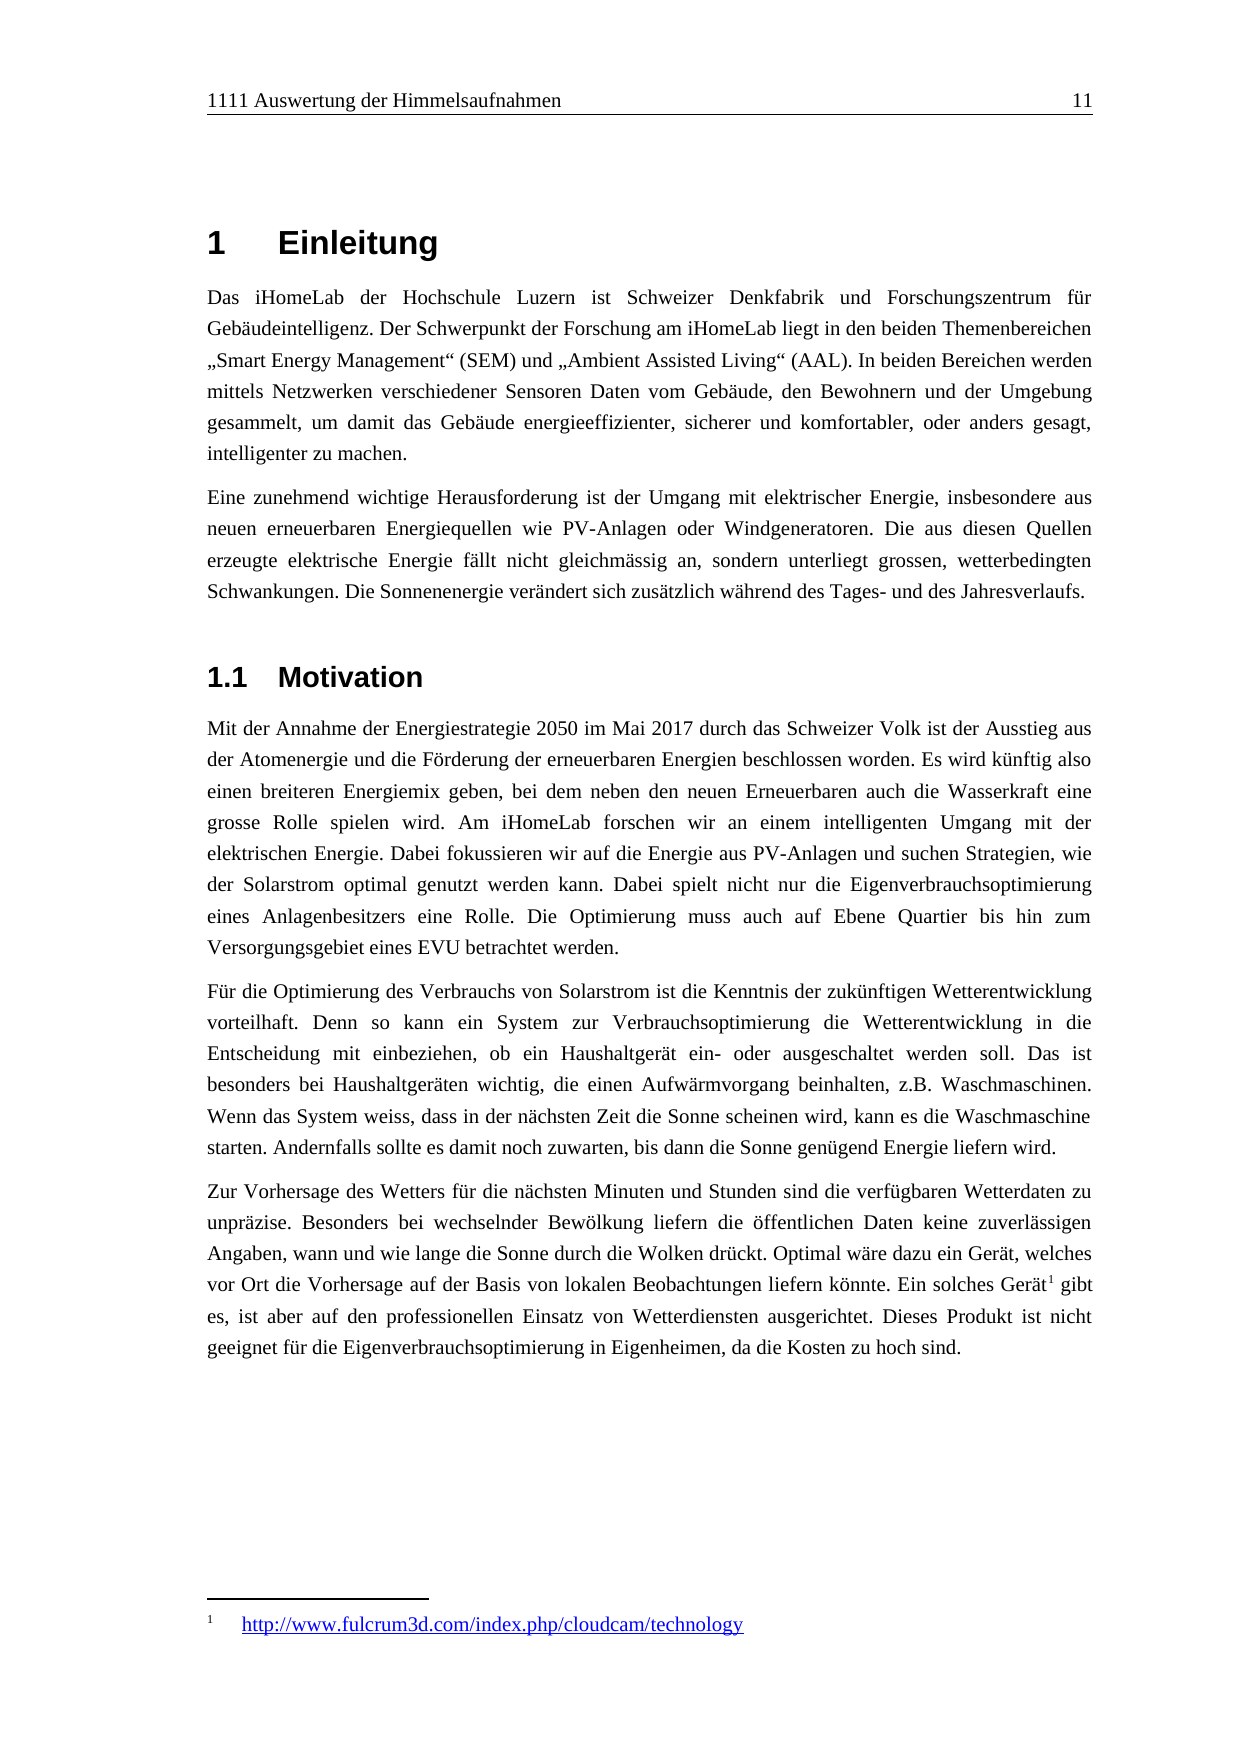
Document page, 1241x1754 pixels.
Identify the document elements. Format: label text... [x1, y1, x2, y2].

subtitle Motivation [207, 660, 1093, 694]
text Das iHomeLab der Hochschule Luzern ist Schweizer Denkfabrik und Forschungszentrum für Gebäudeintelligenz. Der Schwerpunkt der Forschung am iHomeLab liegt in den beiden Themenbereichen „Smart Energy Management“ (SEM) und „Ambient Assisted Living“ (AAL). In beiden Bereichen werden mittels Netzwerken verschiedener Sensoren Daten vom Gebäude, den Bewohnern und der Umgebung gesammelt, um damit das Gebäude energieeffizienter, sicherer und komfortabler, oder anders gesagt, intelligenter zu machen. [207, 285, 1093, 465]
text Für die Optimierung des Verbrauchs von Solarstrom ist die Kenntnis der zukünftigen Wetterentwicklung vorteilhaft. Denn so kann ein System zur Verbrauchsoptimierung die Wetterentwicklung in die Entscheidung mit einbeziehen, ob ein Haushaltgerät ein- oder ausgeschaltet werden soll. Das ist besonders bei Haushaltgeräten wichtig, die einen Aufwärmvorgang beinhalten, z.B. Waschmaschinen. Wenn das System weiss, dass in der nächsten Zeit die Sonne scheinen wird, kann es die Waschmaschine starten. Andernfalls sollte es damit noch zuwarten, bis dann die Sonne genügend Energie liefern wird. [207, 979, 1093, 1159]
subtitle Einleitung [207, 223, 1093, 261]
text Eine zunehmend wichtige Herausforderung ist der Umgang mit elektrischer Energie, insbesondere aus neuen erneuerbaren Energiequellen wie PV-Anlagen oder Windgeneratoren. Die aus diesen Quellen erzeugte elektrische Energie fällt nicht gleichmässig an, sondern unterliegt grossen, wetterbedingten Schwankungen. Die Sonnenenergie verändert sich zusätzlich während des Tages- und des Jahresverlaufs. [207, 485, 1093, 603]
text Mit der Annahme der Energiestrategie 2050 im Mai 2017 durch das Schweizer Volk ist der Ausstieg aus der Atomenergie und die Förderung der erneuerbaren Energien beschlossen worden. Es wird künftig also einen breiteren Energiemix geben, bei dem neben den neuen Erneuerbaren auch die Wasserkraft eine grosse Rolle spielen wird. Am iHomeLab forschen wir an einem intelligenten Umgang mit der elektrischen Energie. Dabei fokussieren wir auf die Energie aus PV-Anlagen und suchen Strategien, wie der Solarstrom optimal genutzt werden kann. Dabei spielt nicht nur die Eigenverbrauchsoptimierung eines Anlagenbesitzers eine Rolle. Die Optimierung muss auch auf Ebene Quartier bis hin zum Versorgungsgebiet eines EVU betrachtet werden. [207, 716, 1093, 959]
text Zur Vorhersage des Wetters für die nächsten Minuten und Stunden sind die verfügbaren Wetterdaten zu unpräzise. Besonders bei wechselnder Bewölkung liefern die öffentlichen Daten keine zuverlässigen Angaben, wann und wie lange die Sonne durch die Wolken drückt. Optimal wäre dazu ein Gerät, welches vor Ort die Vorhersage auf der Basis von lokalen Beobachtungen liefern könnte. Ein solches Gerät gibt es, ist aber auf den professionellen Einsatz von Wetterdiensten ausgerichtet. Dieses Produkt ist nicht geeignet für die Eigenverbrauchsoptimierung in Eigenheimen, da die Kosten zu hoch sind. [207, 1179, 1093, 1359]
